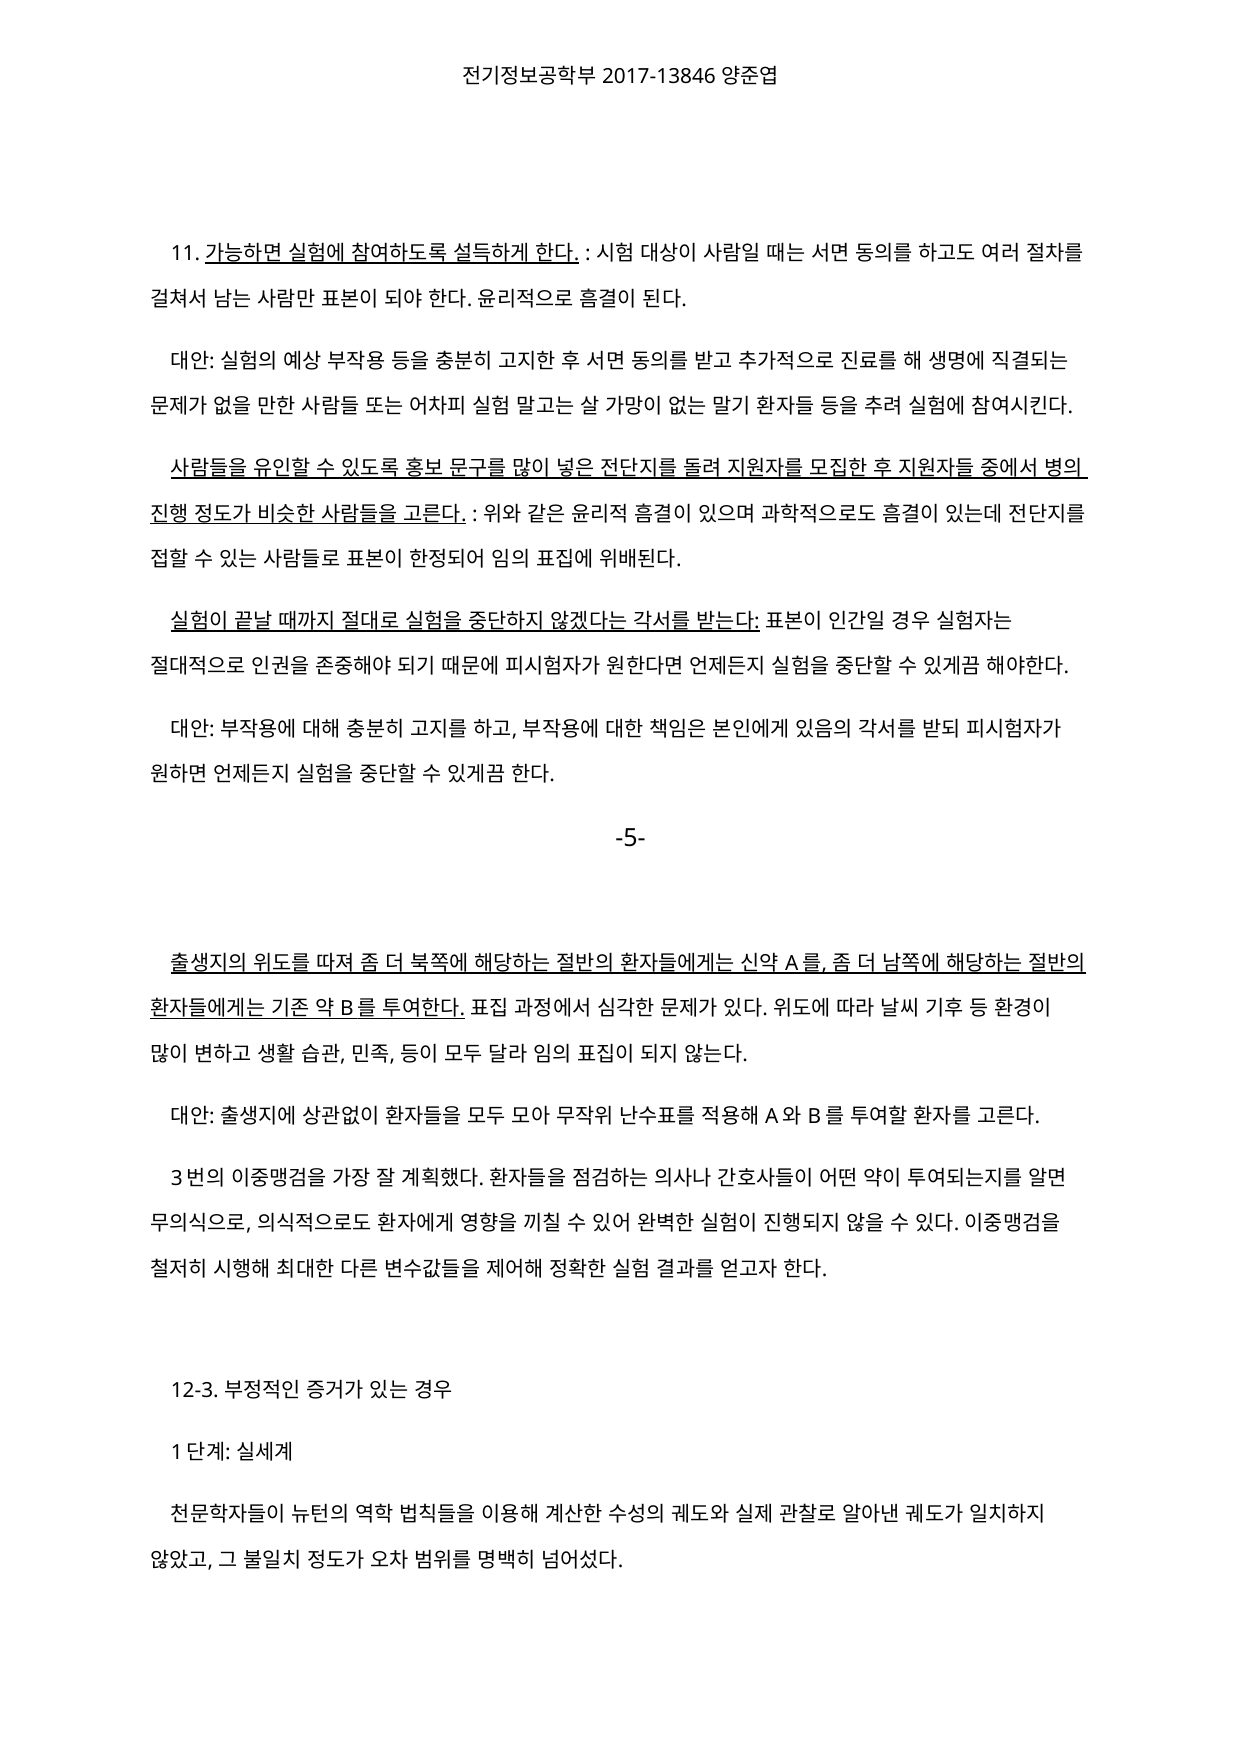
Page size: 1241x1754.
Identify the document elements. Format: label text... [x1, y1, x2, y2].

text 1단계: 실세계 [150, 1436, 1090, 1466]
text 11. 가능하면 실험에 참여하도록 설득하게 한다. : 시험 대상이 사람일 때는 서면 동의를 하고도 여러 절차를 걸쳐서 남는 사람만 표본이 되야 한다. 윤리적으로 흠결이 된다. [150, 236, 1090, 312]
text 대안: 부작용에 대해 충분히 고지를 하고, 부작용에 대한 책임은 본인에게 있음의 각서를 받되 피시험자가 원하면 언제든지 실험을 중단할 수 있게끔 한다. [150, 712, 1090, 787]
text 사람들을 유인할 수 있도록 홍보 문구를 많이 넣은 전단지를 돌려 지원자를 모집한 후 지원자들 중에서 병의 진행 정도가 비슷한 사람들을 고른다. : 위와 같은 윤리적 흠결이 있으며 과학적으로도 흠결이 있는데 전단지를 접할 수 있는 사람들로 표본이 한정되어 임의 표집에 위배된다. [150, 451, 1090, 572]
text 천문학자들이 뉴턴의 역학 법칙들을 이용해 계산한 수성의 궤도와 실제 관찰로 알아낸 궤도가 일치하지 않았고, 그 불일치 정도가 오차 범위를 명백히 넘어섰다. [150, 1498, 1090, 1573]
text 12-3. 부정적인 증거가 있는 경우 [150, 1373, 1090, 1404]
text 대안: 실험의 예상 부작용 등을 충분히 고지한 후 서면 동의를 받고 추가적으로 진료를 해 생명에 직결되는 문제가 없을 만한 사람들 또는 어차피 실험 말고는 살 가망이 없는 말기 환자들 등을 추려 실험에 참여시킨다. [150, 344, 1090, 420]
text 3번의 이중맹검을 가장 잘 계획했다. 환자들을 점검하는 의사나 간호사들이 어떤 약이 투여되는지를 알면 무의식으로, 의식적으로도 환자에게 영향을 끼칠 수 있어 완벽한 실험이 진행되지 않을 수 있다. 이중맹검을 철저히 시행해 최대한 다른 변수값들을 제어해 정확한 실험 결과를 얻고자 한다. [150, 1161, 1090, 1282]
text -5- [150, 819, 1090, 853]
text 대안: 출생지에 상관없이 환자들을 모두 모아 무작위 난수표를 적용해 A와 B를 투여할 환자를 고른다. [150, 1099, 1090, 1129]
text 실험이 끝날 때까지 절대로 실험을 중단하지 않겠다는 각서를 받는다: 표본이 인간일 경우 실험자는 절대적으로 인권을 존중해야 되기 때문에 피시험자가 원한다면 언제든지 실험을 중단할 수 있게끔 해야한다. [150, 604, 1090, 680]
text 출생지의 위도를 따져 좀 더 북쪽에 해당하는 절반의 환자들에게는 신약 A를, 좀 더 남쪽에 해당하는 절반의 환자들에게는 기존 약 B를 투여한다. 표집 과정에서 심각한 문제가 있다. 위도에 따라 날씨 기후 등 환경이 많이 변하고 생활 습관, 민족, 등이 모두 달라 임의 표집이 되지 않는다. [150, 946, 1090, 1067]
